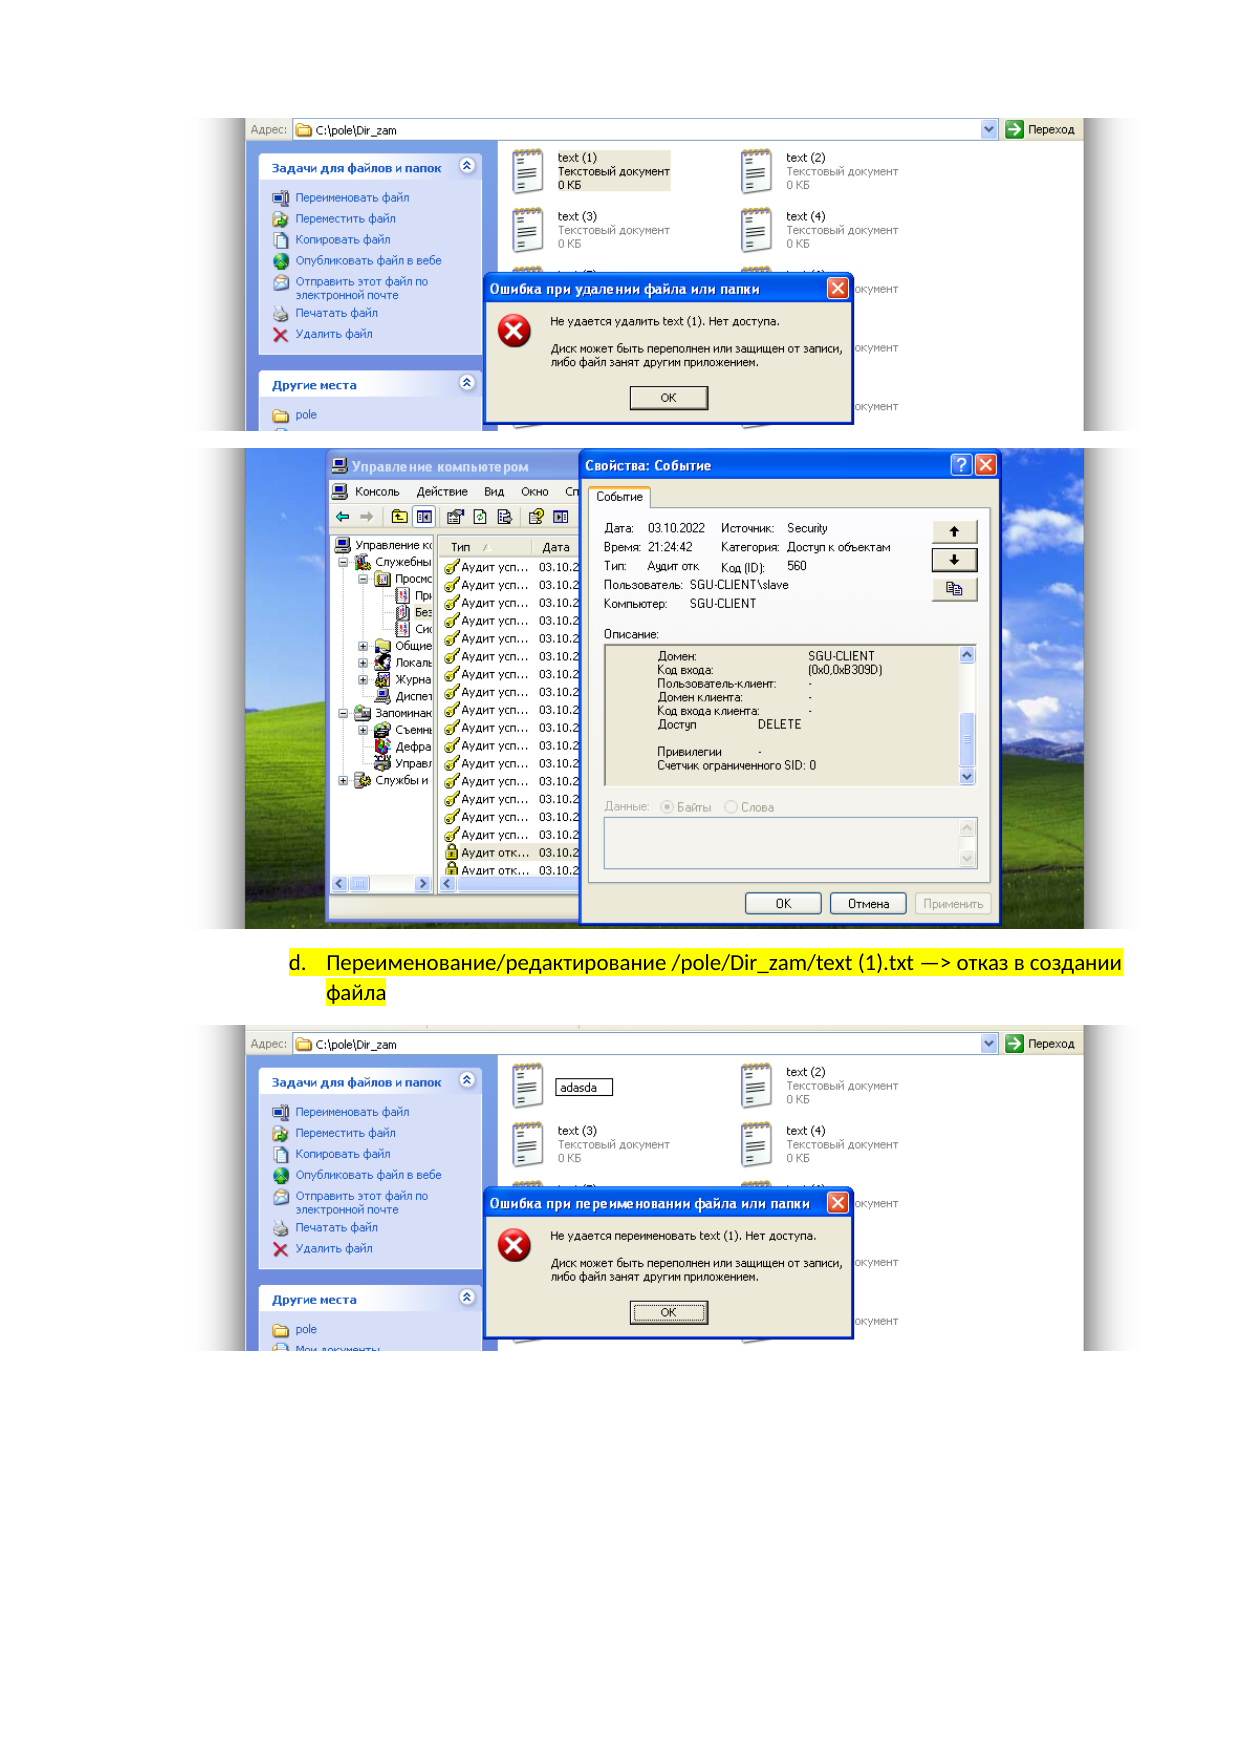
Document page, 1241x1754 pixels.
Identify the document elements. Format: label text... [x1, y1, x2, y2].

picture [177, 118, 1152, 431]
picture [177, 448, 1152, 929]
list Переименование/редактирование /pole/Dir_zam/text (1).txt —> отказ в создании файла [288, 948, 1152, 1006]
picture [177, 1025, 1152, 1351]
